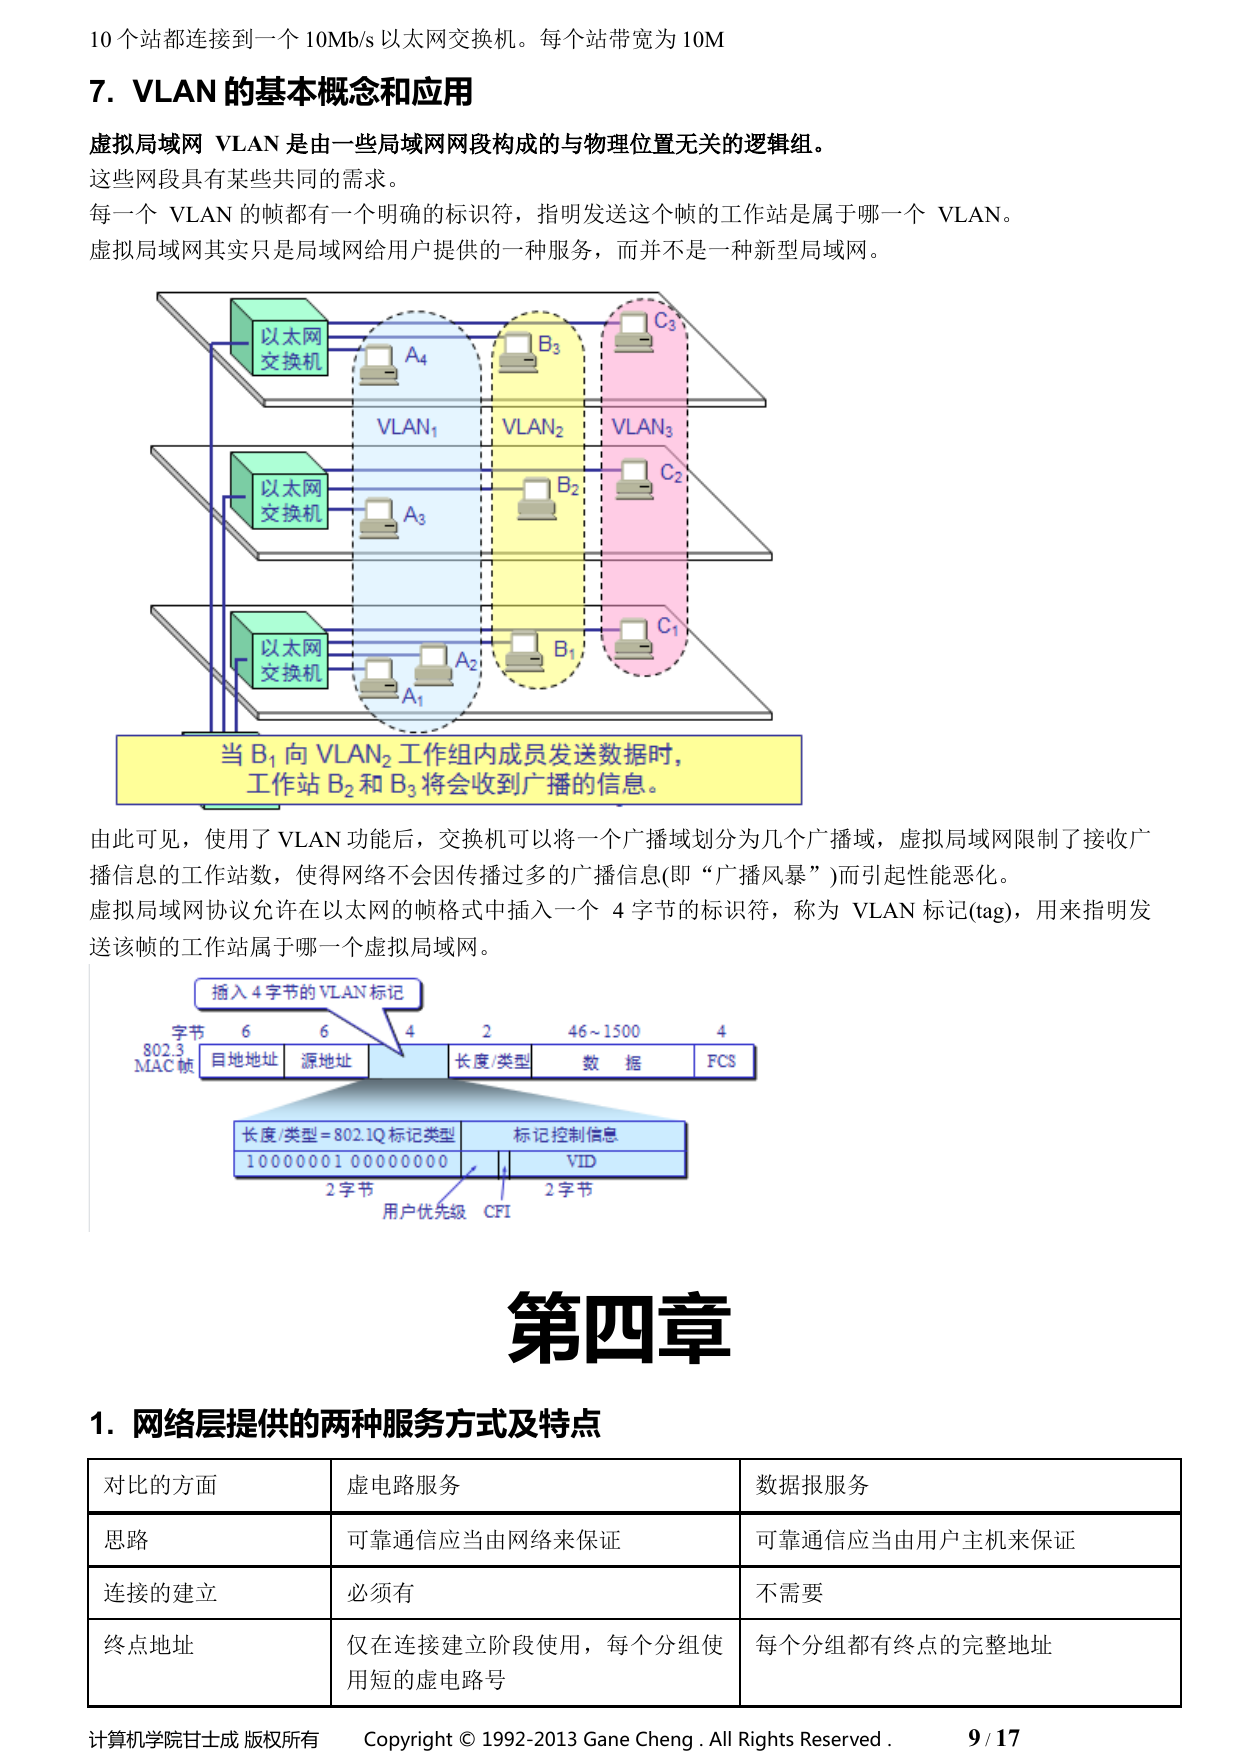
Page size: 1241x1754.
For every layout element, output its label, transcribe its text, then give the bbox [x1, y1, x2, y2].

picture [88, 267, 834, 818]
text 虚拟局域网其实只是局域网给用户提供的一种服务，而并不是一种新型局域网。 [89, 232, 1152, 265]
text 虚拟局域网协议允许在以太网的帧格式中插入一个 4 字节的标识符，称为 VLAN 标记(tag)，用来指明发送该帧的工作站属于哪一个虚拟局域网。 [89, 893, 1152, 962]
table_cell 连接的建立 [89, 1568, 330, 1617]
table_cell 终点地址 [89, 1620, 330, 1705]
title 第四章 [89, 1259, 1152, 1389]
table_cell 思路 [89, 1515, 330, 1565]
text 10个站都连接到一个10Mb/s以太网交换机。每个站带宽为10M [89, 22, 1152, 55]
table_cell 每个分组都有终点的完整地址 [741, 1620, 1180, 1705]
table_header 虚电路服务 [332, 1460, 739, 1511]
text 这些网段具有某些共同的需求。 [89, 162, 1152, 194]
subtitle 网络层提供的两种服务方式及特点 [89, 1389, 1152, 1454]
table_header 数据报服务 [741, 1460, 1180, 1511]
table_header 对比的方面 [89, 1460, 330, 1511]
text 由此可见，使用了VLAN功能后，交换机可以将一个广播域划分为几个广播域，虚拟局域网限制了接收广播信息的工作站数，使得网络不会因传播过多的广播信息(即“广播风暴”)而引起性能恶化。 [89, 822, 1152, 891]
table_cell 仅在连接建立阶段使用，每个分组使用短的虚电路号 [332, 1620, 739, 1705]
text 虚拟局域网 VLAN 是由一些局域网网段构成的与物理位置无关的逻辑组。 [89, 127, 1152, 159]
table_cell 可靠通信应当由网络来保证 [332, 1515, 739, 1565]
table_cell 不需要 [741, 1568, 1180, 1617]
text 每一个 VLAN 的帧都有一个明确的标识符，指明发送这个帧的工作站是属于哪一个 VLAN。 [89, 197, 1152, 229]
picture [88, 964, 819, 1232]
table_cell 必须有 [332, 1568, 739, 1617]
subtitle VLAN的基本概念和应用 [89, 58, 1152, 123]
table_cell 可靠通信应当由用户主机来保证 [741, 1515, 1180, 1565]
